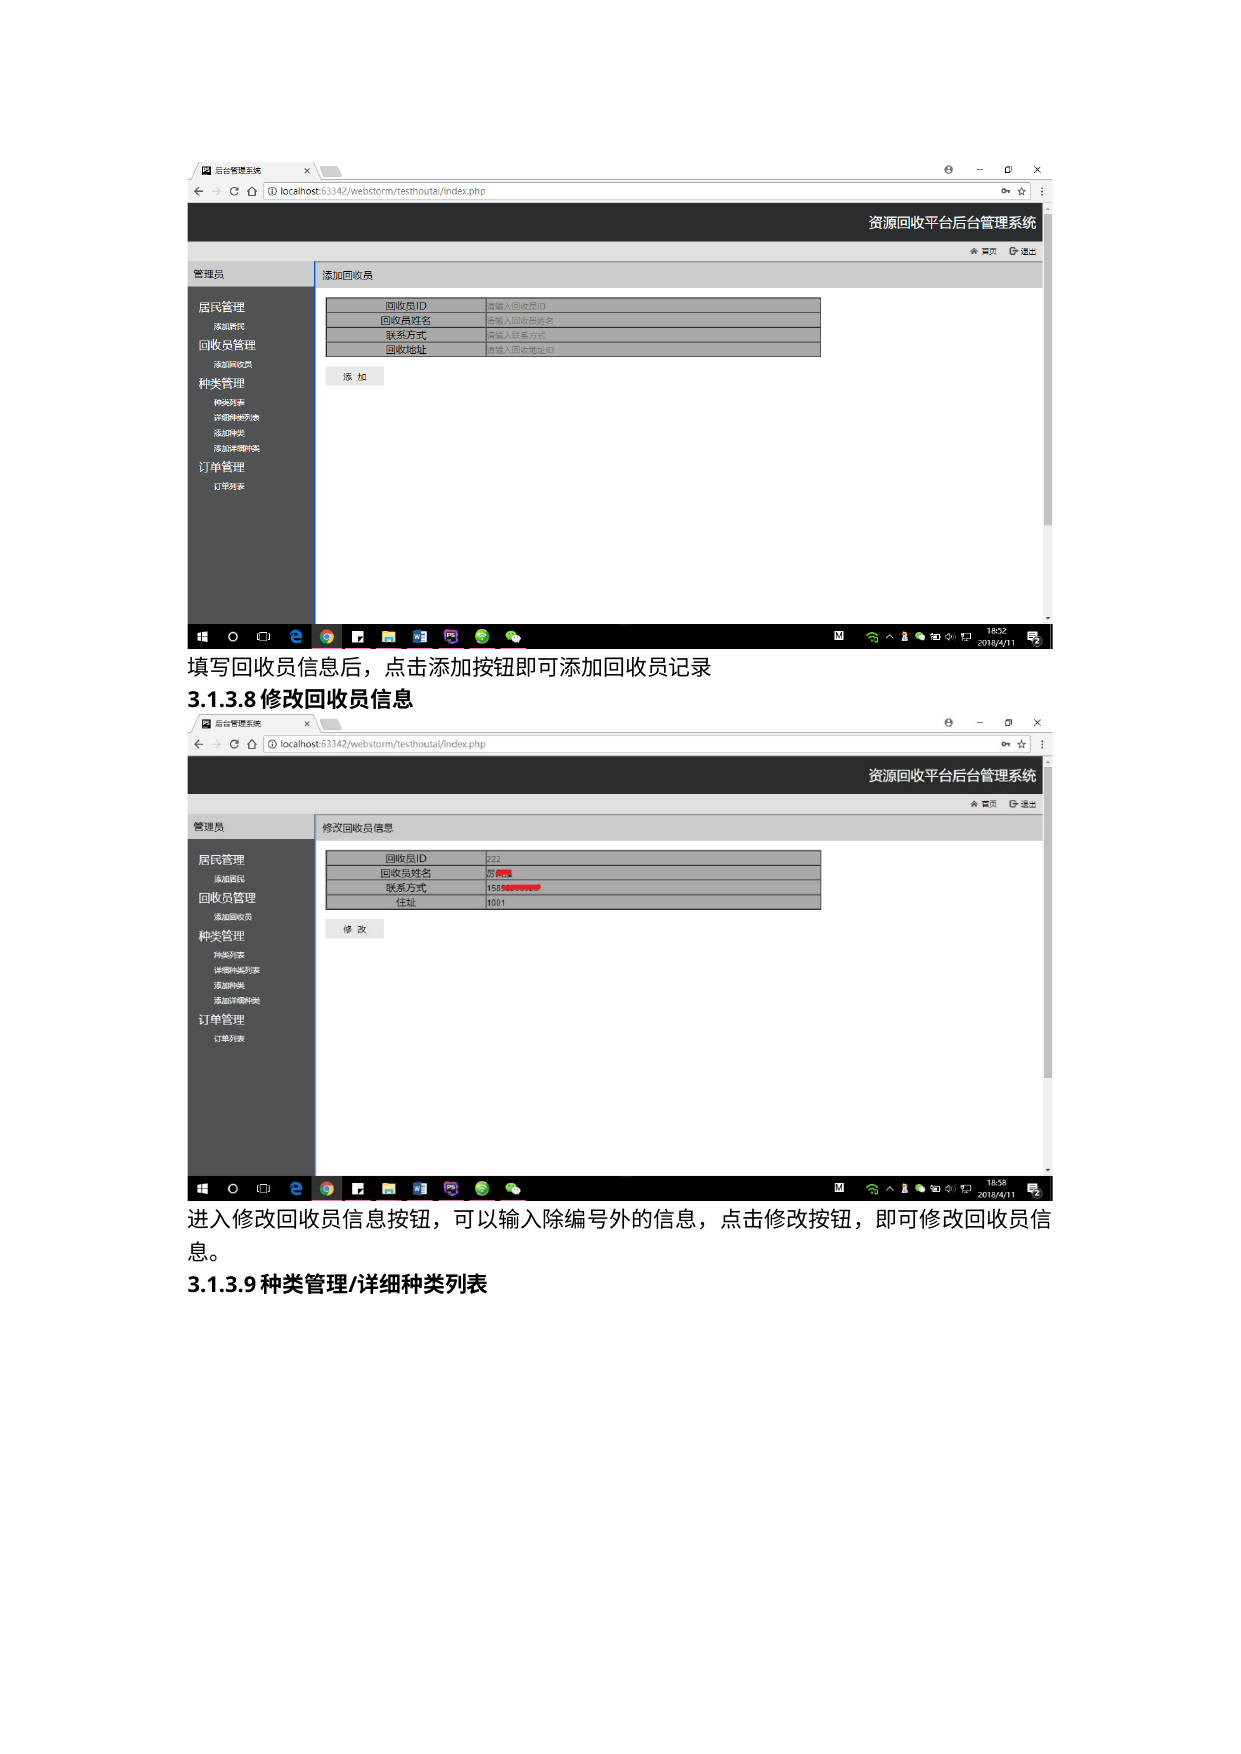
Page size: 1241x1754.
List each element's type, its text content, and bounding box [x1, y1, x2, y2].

picture [187, 162, 1053, 649]
picture [187, 714, 1053, 1201]
text 3.1.3.9种类管理/详细种类列表 [187, 1267, 1053, 1299]
text 填写回收员信息后，点击添加按钮即可添加回收员记录 [187, 649, 1053, 682]
text 进入修改回收员信息按钮，可以输入除编号外的信息，点击修改按钮，即可修改回收员信息。 [187, 1202, 1053, 1267]
text 3.1.3.8修改回收员信息 [187, 682, 1053, 714]
